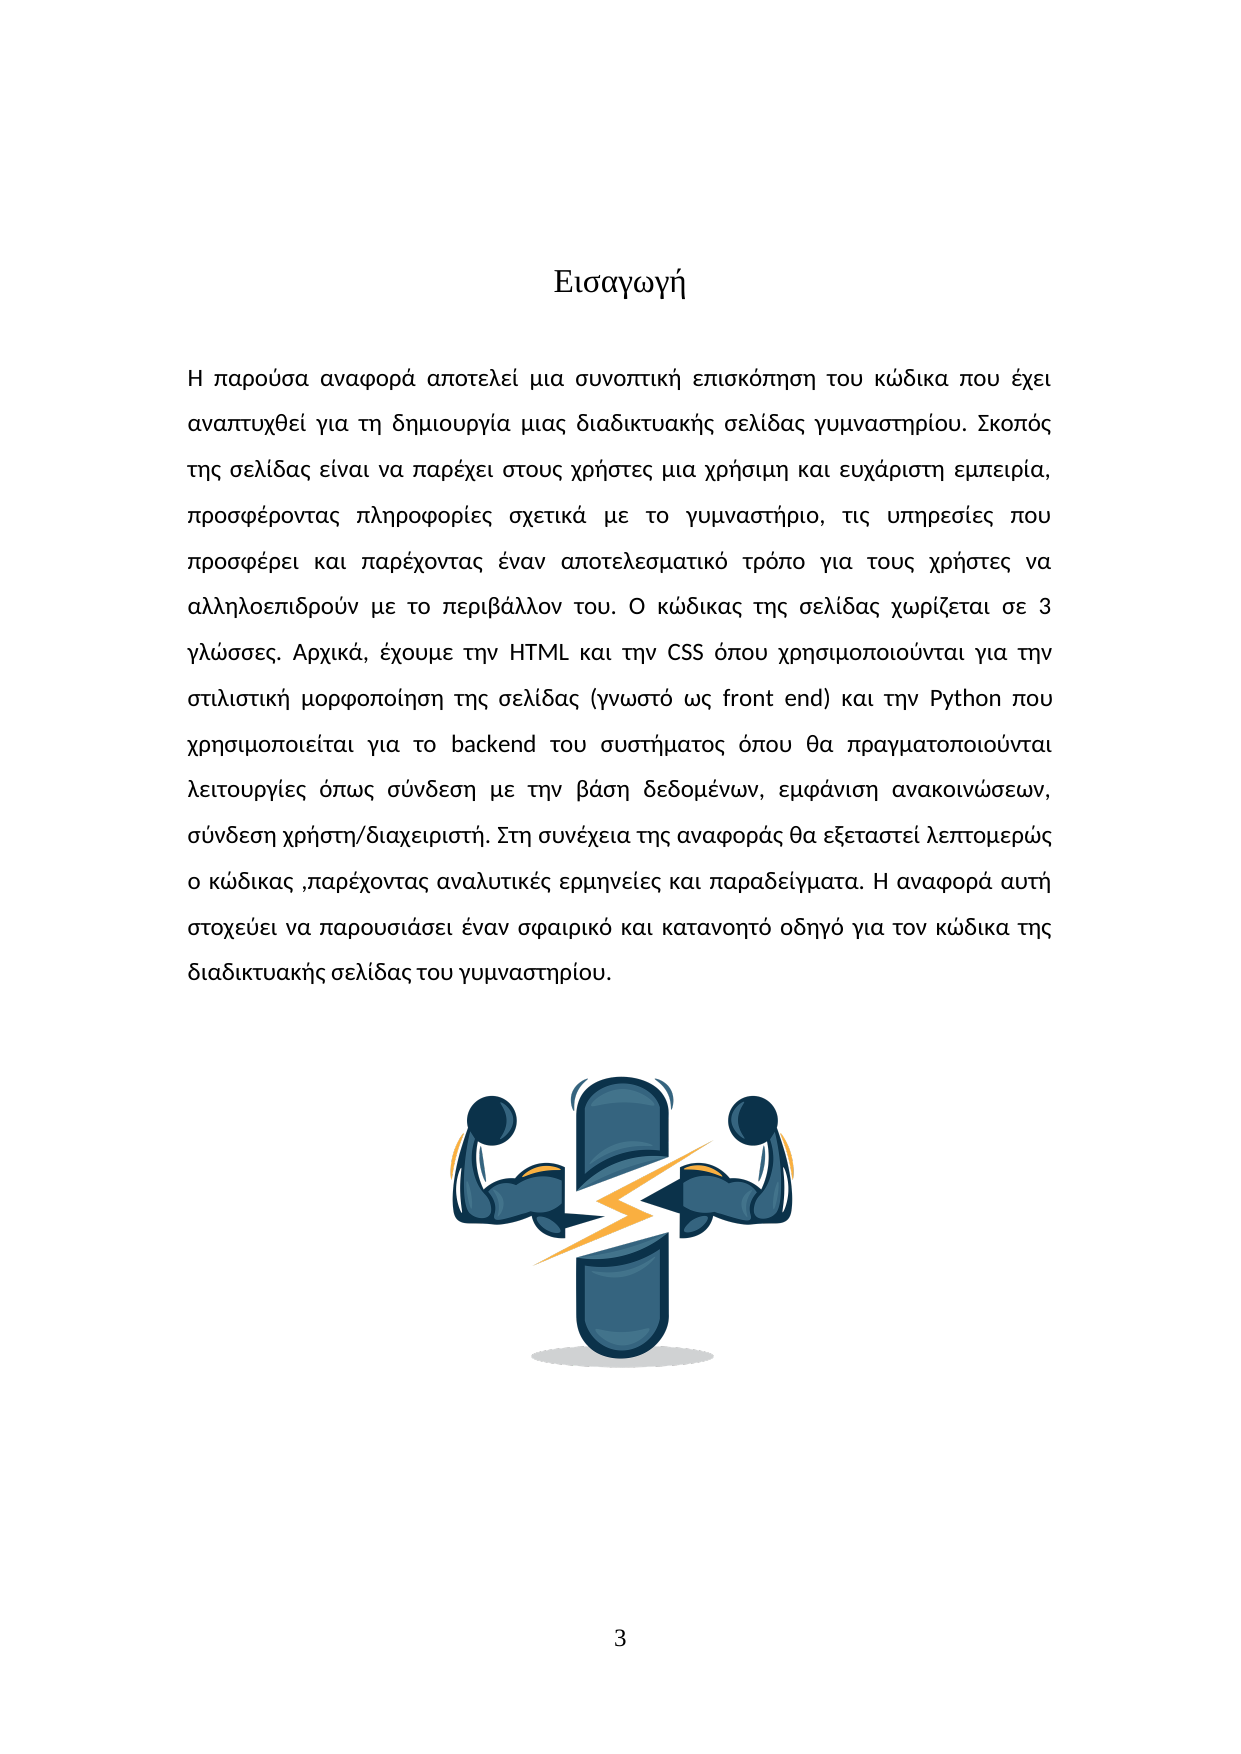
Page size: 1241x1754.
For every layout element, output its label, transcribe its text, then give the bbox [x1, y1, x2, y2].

picture [411, 1002, 829, 1427]
text Η παρούσα αναφορά αποτελεί μια συνοπτική επισκόπηση του κώδικα που έχει αναπτυχθεί για τη δημιουργία μιας διαδικτυακής σελίδας γυμναστηρίου. Σκοπός της σελίδας είναι να παρέχει στους χρήστες μια χρήσιμη και ευχάριστη εμπειρία, προσφέροντας πληροφορίες σχετικά με το γυμναστήριο, τις υπηρεσίες που προσφέρει και παρέχοντας έναν αποτελεσματικό τρόπο για τους χρήστες να αλληλοεπιδρούν με το περιβάλλον του. Ο κώδικας της σελίδας χωρίζεται σε 3 γλώσσες. Αρχικά, έχουμε την HTML και την CSS όπου χρησιμοποιούνται για την στιλιστική μορφοποίηση της σελίδας (γνωστό ως front end) και την Python που χρησιμοποιείται για το backend του συστήματος όπου θα πραγματοποιούνται λειτουργίες όπως σύνδεση με την βάση δεδομένων, εμφάνιση ανακοινώσεων, σύνδεση χρήστη/διαχειριστή. Στη συνέχεια της αναφοράς θα εξεταστεί λεπτομερώς ο κώδικας ,παρέχοντας αναλυτικές ερμηνείες και παραδείγματα. Η αναφορά αυτή στοχεύει να παρουσιάσει έναν σφαιρικό και κατανοητό οδηγό για τον κώδικα της διαδικτυακής σελίδας του γυμναστηρίου. [187, 362, 1053, 987]
subtitle Εισαγωγή [187, 261, 1053, 299]
